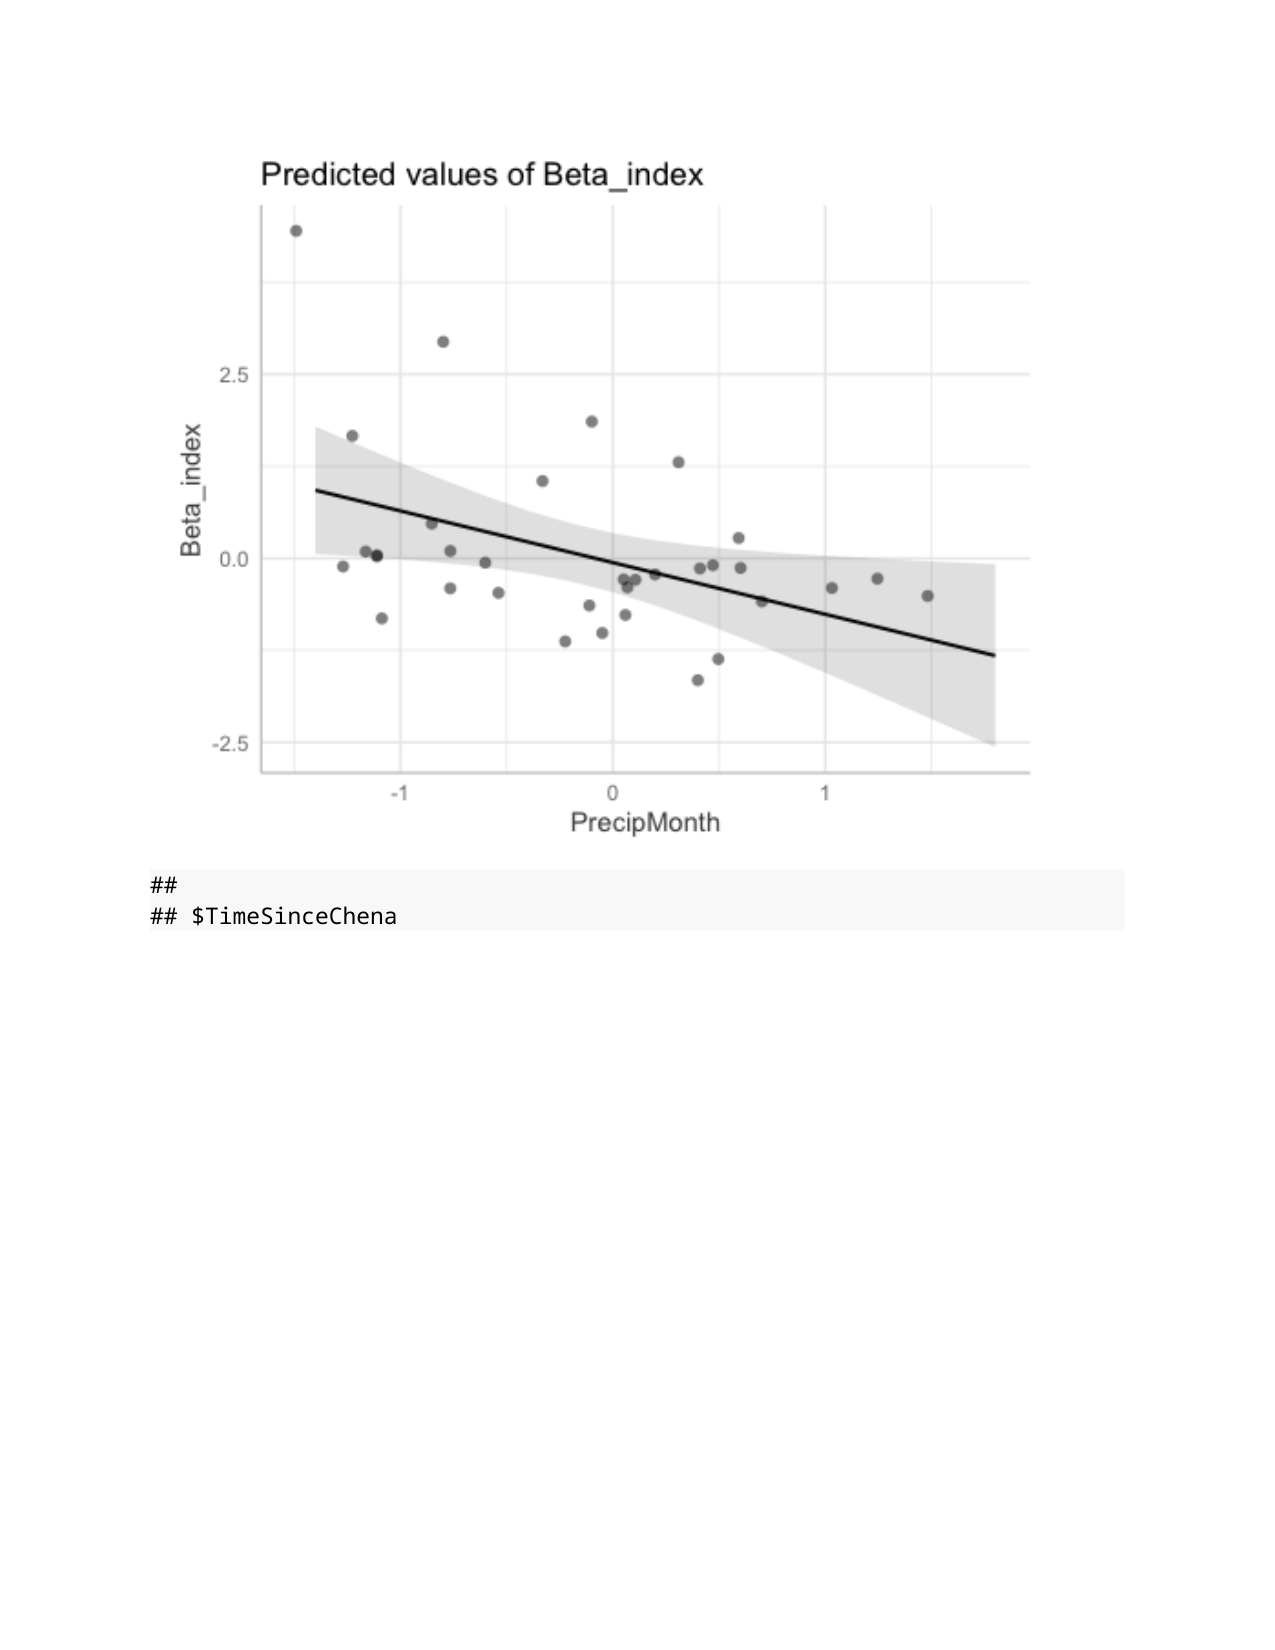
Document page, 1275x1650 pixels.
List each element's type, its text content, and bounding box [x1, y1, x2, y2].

picture [168, 150, 1044, 850]
text ## ## $TimeSinceChena [150, 869, 1125, 931]
